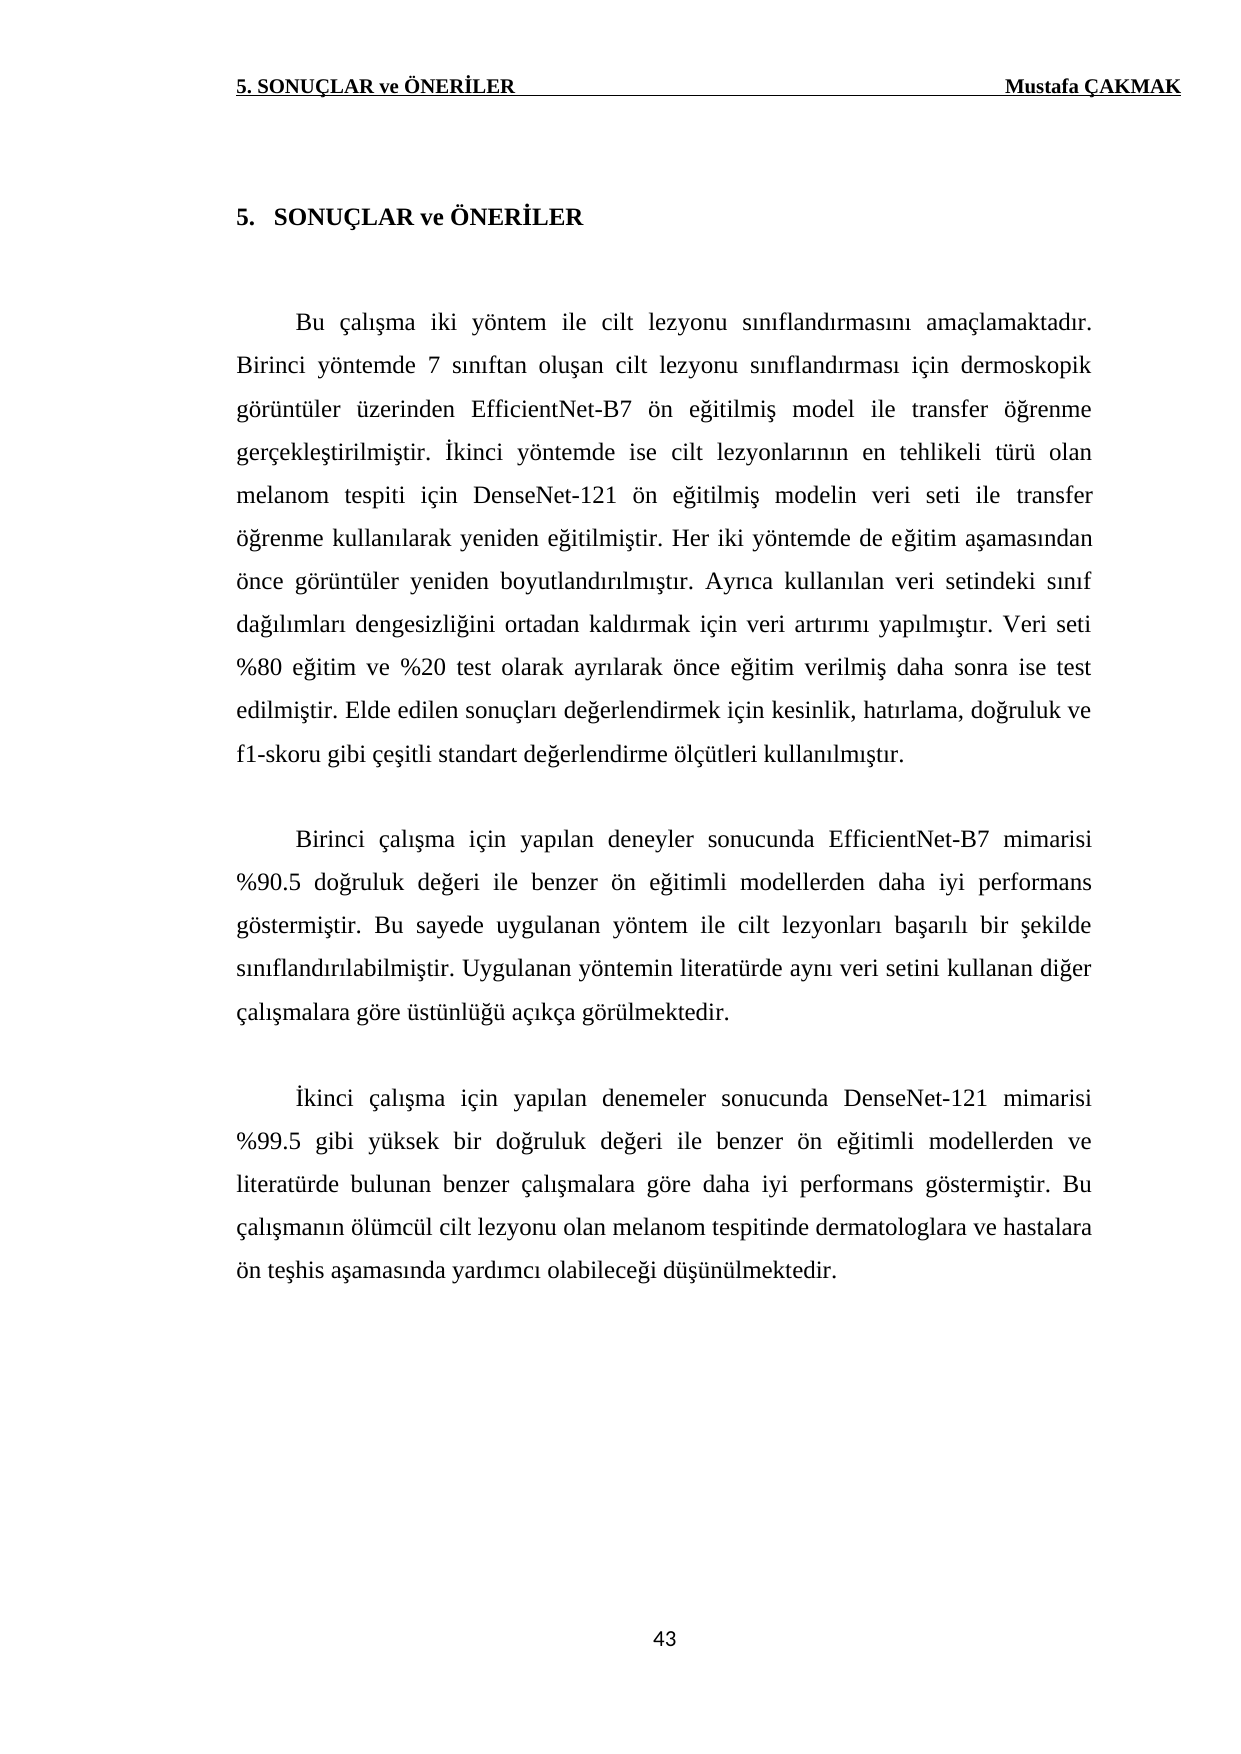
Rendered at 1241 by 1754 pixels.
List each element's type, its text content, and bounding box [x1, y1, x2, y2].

text İkinci çalışma için yapılan denemeler sonucunda DenseNet-121 mimarisi %99.5 gibi yüksek bir doğruluk değeri ile benzer ön eğitimli modellerden ve literatürde bulunan benzer çalışmalara göre daha iyi performans göstermiştir. Bu çalışmanın ölümcül cilt lezyonu olan melanom tespitinde dermatologlara ve hastalara ön teşhis aşamasında yardımcı olabileceği düşünülmektedir. [236, 1083, 1093, 1284]
text Bu çalışma iki yöntem ile cilt lezyonu sınıflandırmasını amaçlamaktadır. Birinci yöntemde 7 sınıftan oluşan cilt lezyonu sınıflandırması için dermoskopik görüntüler üzerinden EfficientNet-B7 ön eğitilmiş model ile transfer öğrenme gerçekleştirilmiştir. İkinci yöntemde ise cilt lezyonlarının en tehlikeli türü olan melanom tespiti için DenseNet-121 ön eğitilmiş modelin veri seti ile transfer öğrenme kullanılarak yeniden eğitilmiştir. Her iki yöntemde de eğitim aşamasından önce görüntüler yeniden boyutlandırılmıştır. Ayrıca kullanılan veri setindeki sınıf dağılımları dengesizliğini ortadan kaldırmak için veri artırımı yapılmıştır. Veri seti %80 eğitim ve %20 test olarak ayrılarak önce eğitim verilmiş daha sonra ise test edilmiştir. Elde edilen sonuçları değerlendirmek için kesinlik, hatırlama, doğruluk ve f1-skoru gibi çeşitli standart değerlendirme ölçütleri kullanılmıştır. [236, 307, 1093, 768]
text Birinci çalışma için yapılan deneyler sonucunda EfficientNet-B7 mimarisi %90.5 doğruluk değeri ile benzer ön eğitimli modellerden daha iyi performans göstermiştir. Bu sayede uygulanan yöntem ile cilt lezyonları başarılı bir şekilde sınıflandırılabilmiştir. Uygulanan yöntemin literatürde aynı veri setini kullanan diğer çalışmalara göre üstünlüğü açıkça görülmektedir. [236, 824, 1093, 1025]
subtitle SONUÇLAR ve ÖNERİLER [236, 202, 1093, 231]
